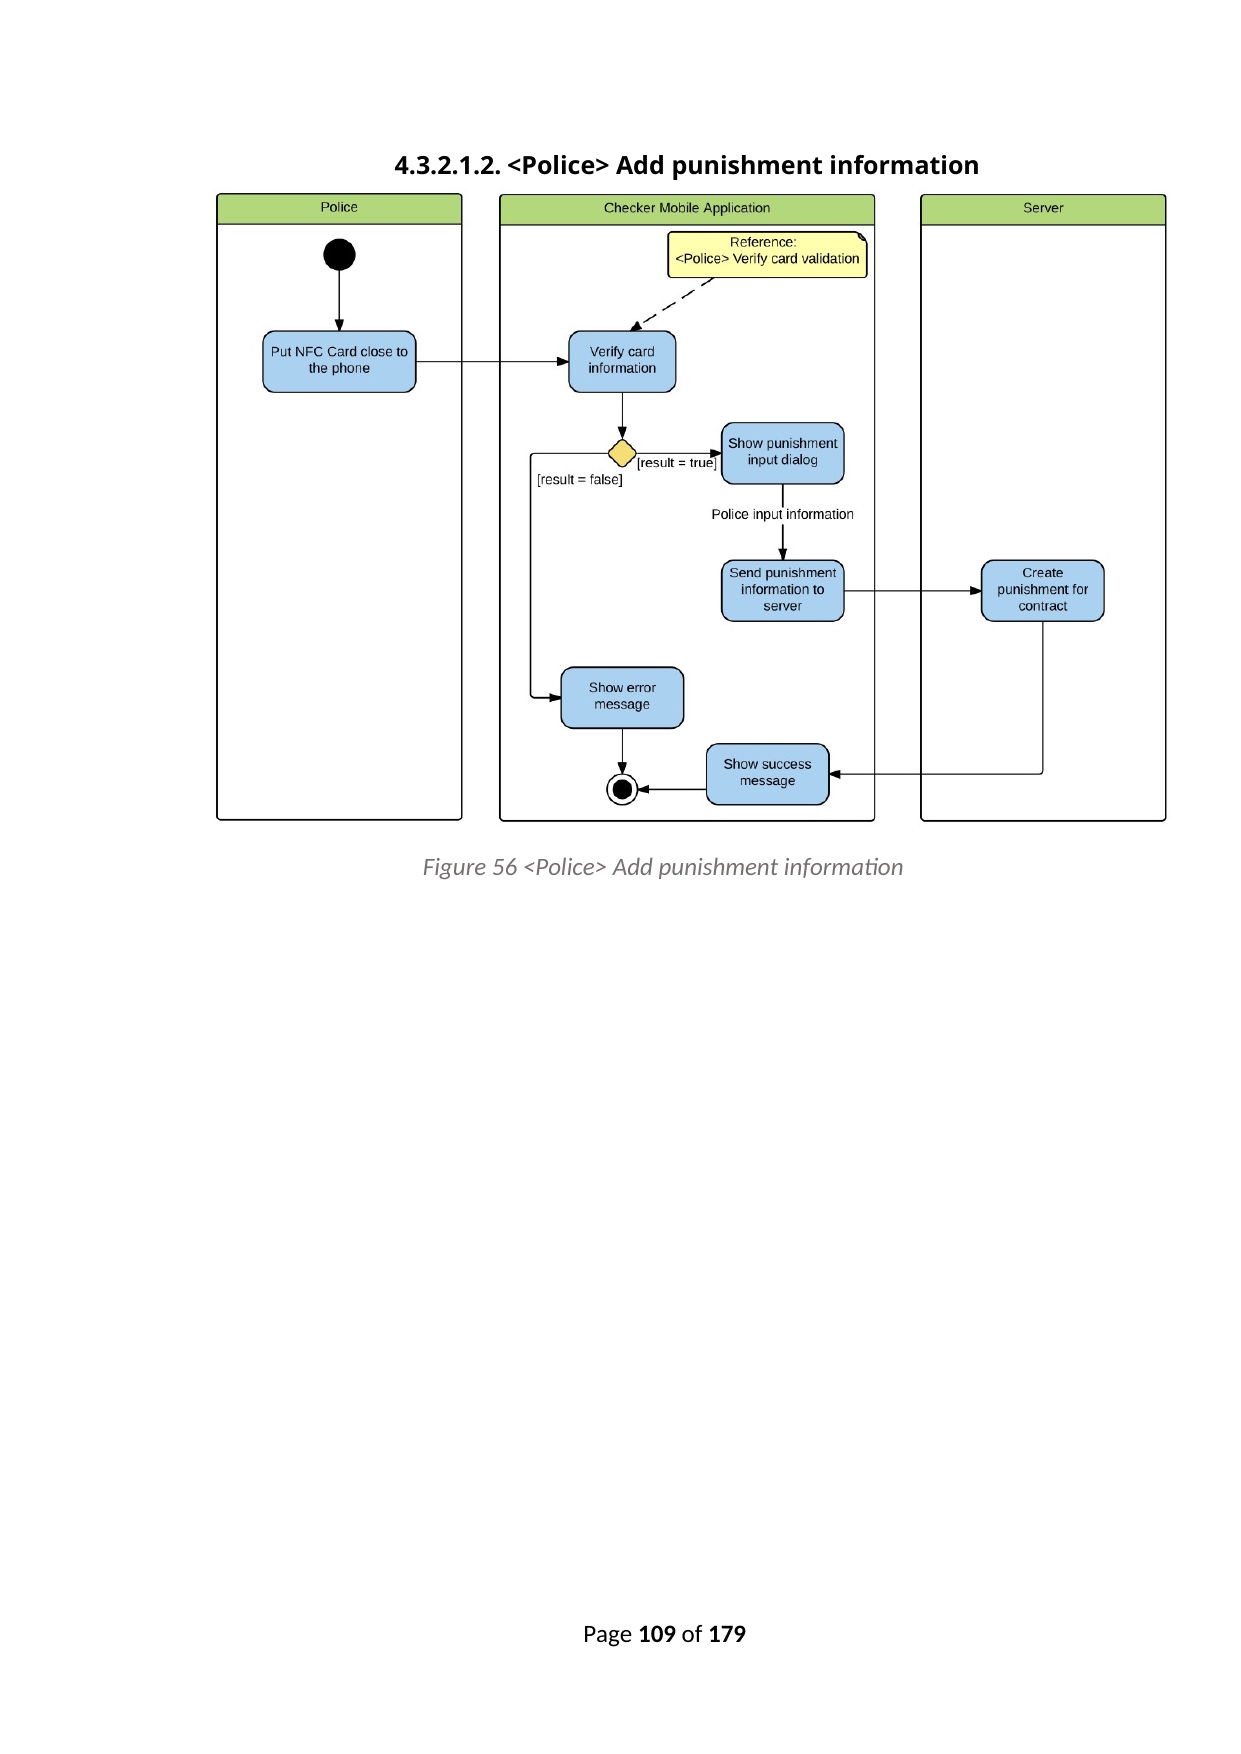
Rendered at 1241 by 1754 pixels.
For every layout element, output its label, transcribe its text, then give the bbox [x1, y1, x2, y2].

text Figure 56 <Police> Add punishment information [207, 851, 1122, 881]
picture [206, 181, 1180, 832]
subtitle <Police> Add punishment information [394, 148, 1122, 181]
